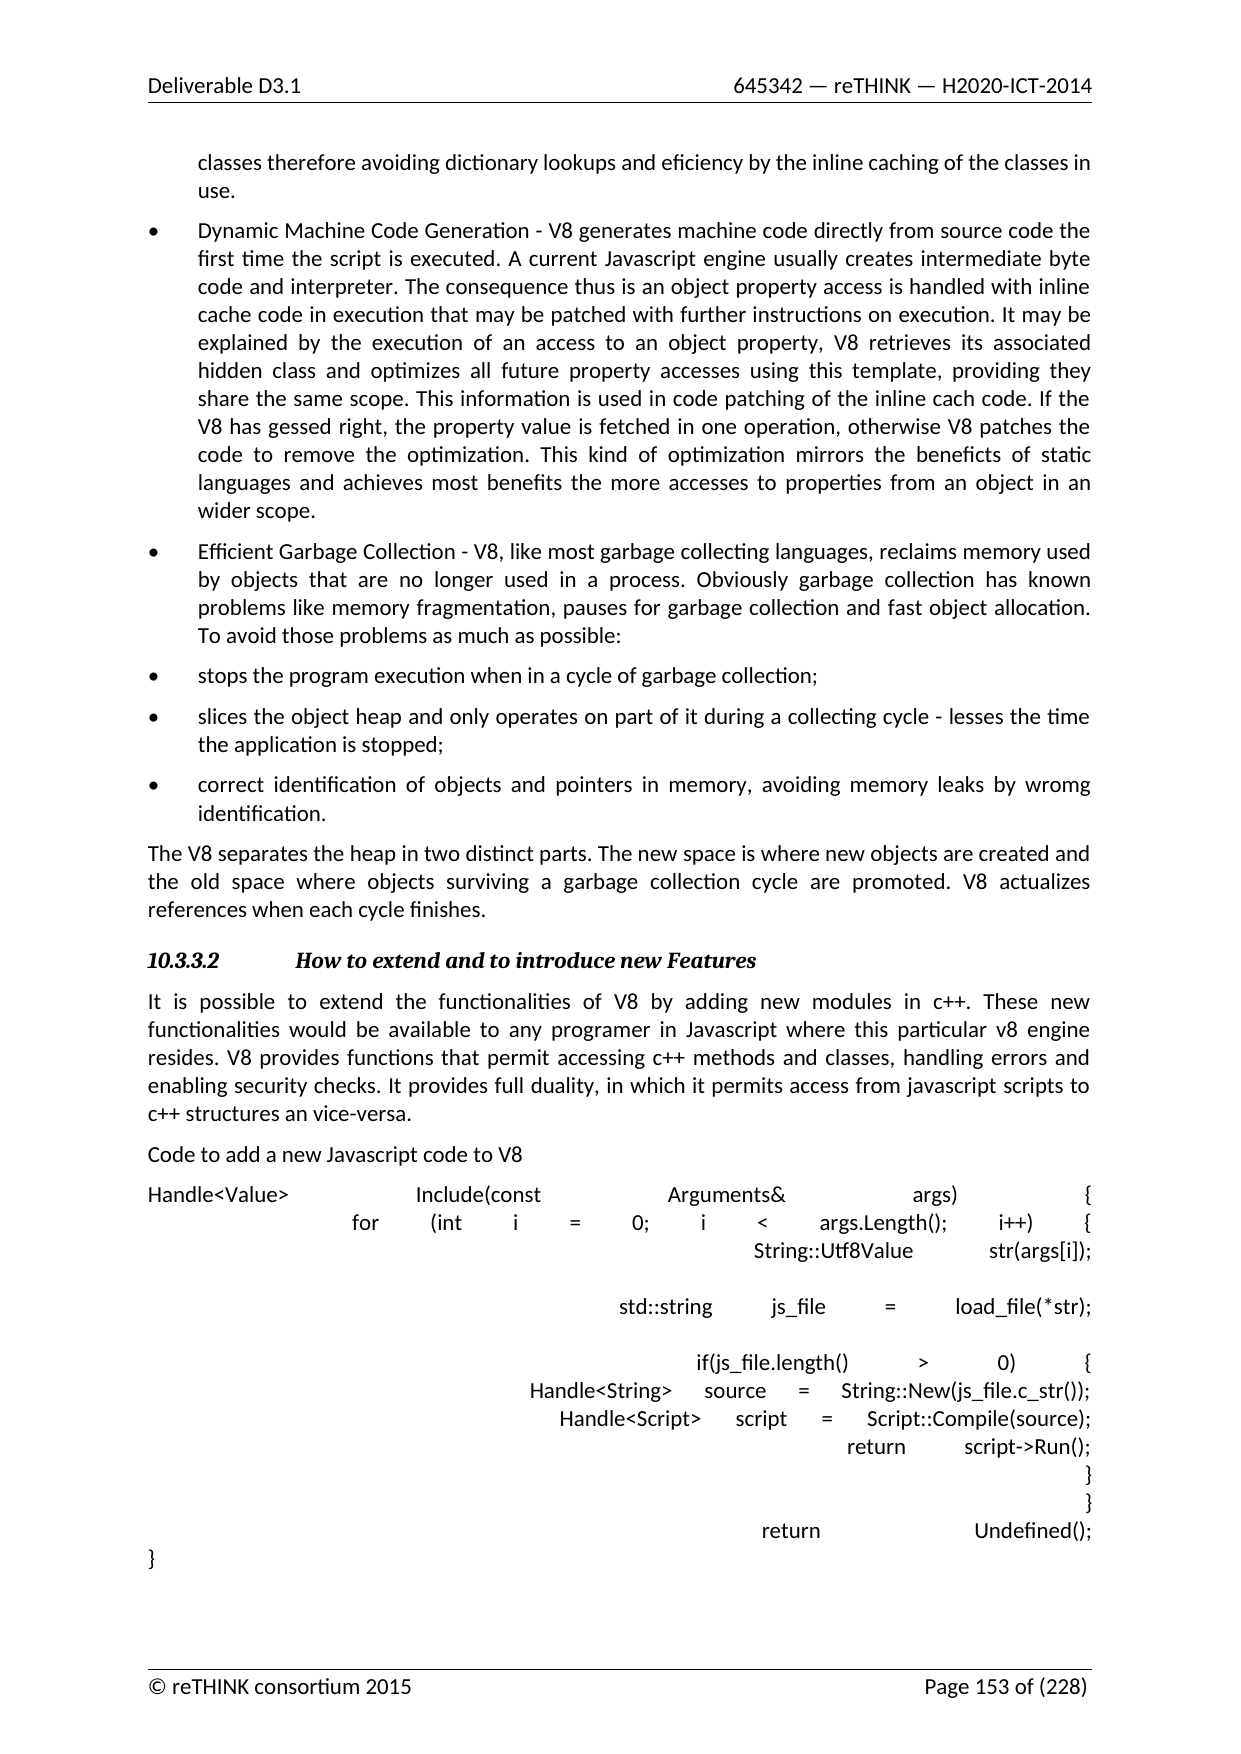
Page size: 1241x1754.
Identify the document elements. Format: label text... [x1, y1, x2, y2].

subtitle How to extend and to introduce new Features [148, 948, 1092, 974]
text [148, 1180, 1092, 1601]
list correct identification of objects and pointers in memory, avoiding memory leaks by wromg identification. [148, 771, 1092, 827]
text The V8 separates the heap in two distinct parts. The new space is where new objects are created and the old space where objects surviving a garbage collection cycle are promoted. V8 actualizes references when each cycle finishes. [148, 839, 1092, 923]
list slices the object heap and only operates on part of it during a collecting cycle - lesses the time the application is stopped; [148, 702, 1092, 758]
list Dynamic Machine Code Generation - V8 generates machine code directly from source code the first time the script is executed. A current Javascript engine usually creates intermediate byte code and interpreter. The consequence thus is an object property access is handled with inline cache code in execution that may be patched with further instructions on execution. It may be explained by the execution of an access to an object property, V8 retrieves its associated hidden class and optimizes all future property accesses using this template, providing they share the same scope. This information is used in code patching of the inline cach code. If the V8 has gessed right, the property value is fetched in one operation, otherwise V8 patches the code to remove the optimization. This kind of optimization mirrors the beneficts of static languages and achieves most benefits the more accesses to properties from an object in an wider scope. [148, 216, 1092, 524]
text It is possible to extend the functionalities of V8 by adding new modules in c++. These new functionalities would be available to any programer in Javascript where this particular v8 engine resides. V8 provides functions that permit accessing c++ methods and classes, handling errors and enabling security checks. It provides full duality, in which it permits access from javascript scripts to c++ structures an vice-versa. [148, 987, 1092, 1127]
list Efficient Garbage Collection - V8, like most garbage collecting languages, reclaims memory used by objects that are no longer used in a process. Obviously garbage collection has known problems like memory fragmentation, pauses for garbage collection and fast object allocation. To avoid those problems as much as possible: [148, 537, 1092, 649]
list stops the program execution when in a cycle of garbage collection; [148, 662, 1092, 689]
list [148, 148, 1092, 204]
text Code to add a new Javascript code to V8 [148, 1140, 1092, 1168]
